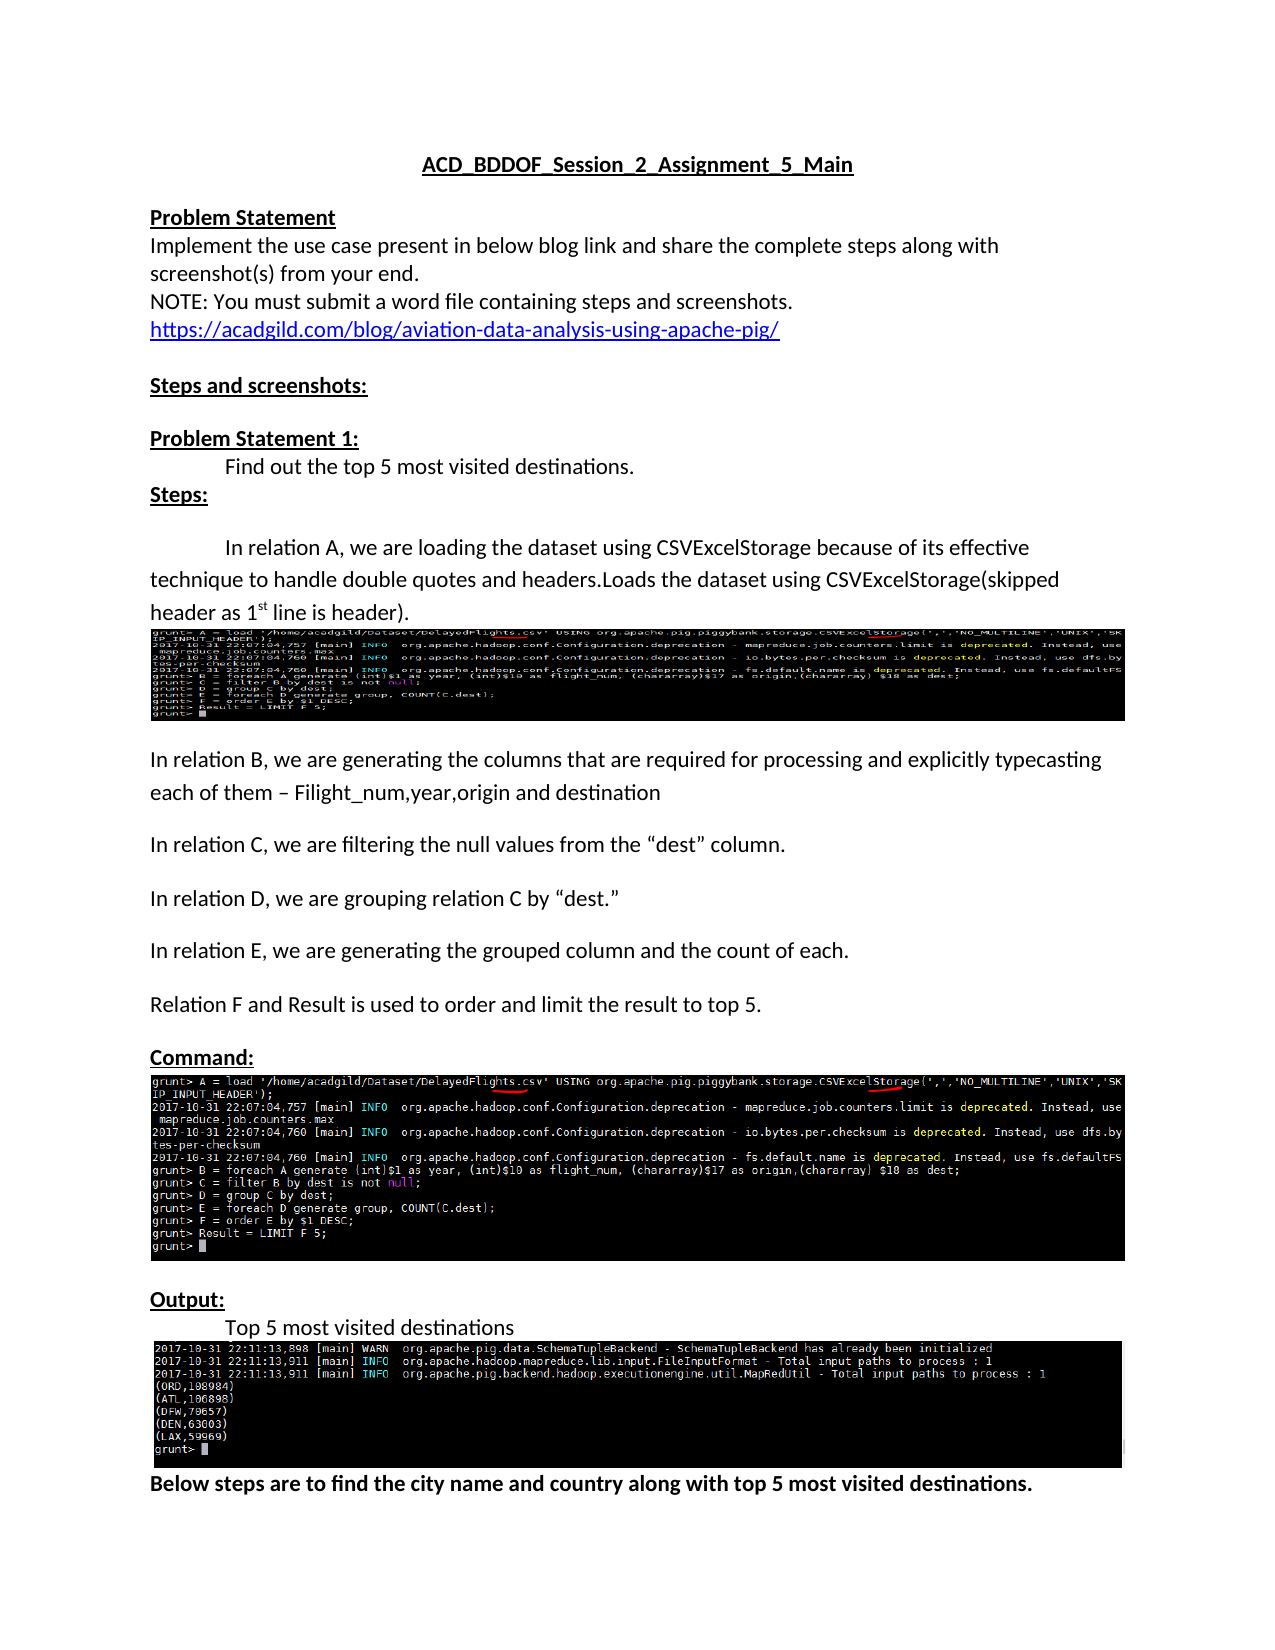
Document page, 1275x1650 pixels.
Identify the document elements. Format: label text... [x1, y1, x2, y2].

text Steps: [150, 480, 1125, 508]
text NOTE: You must submit a word file containing steps and screenshots. [150, 287, 1125, 315]
text In relation B, we are generating the columns that are required for processing and explicitly typecasting each of them – Filight_num,year,origin and destination [150, 745, 1125, 806]
text https://acadgild.com/blog/aviation-data-analysis-using-apache-pig/ [150, 315, 1125, 343]
text Output: [150, 1285, 1125, 1313]
text Find out the top 5 most visited destinations. [150, 452, 1125, 480]
text In relation E, we are generating the grouped column and the count of each. [150, 937, 1125, 965]
picture [150, 1075, 1125, 1261]
text screenshot(s) from your end. [150, 259, 1125, 287]
text Steps and screenshots: [150, 371, 1125, 399]
text In relation C, we are filtering the null values from the “dest” column. [150, 831, 1125, 859]
text Problem Statement 1: [150, 424, 1125, 452]
text In relation A, we are loading the dataset using CSVExcelStorage because of its effective technique to handle double quotes and headers.Loads the dataset using CSVExcelStorage(skipped header as 1st line is header). [150, 533, 1125, 629]
text ACD_BDDOF_Session_2_Assignment_5_Main [150, 150, 1125, 178]
text In relation D, we are grouping relation C by “dest.” [150, 884, 1125, 912]
picture [150, 1341, 1125, 1470]
text Top 5 most visited destinations [150, 1313, 1125, 1341]
text Implement the use case present in below blog link and share the complete steps along with [150, 231, 1125, 259]
picture [150, 629, 1125, 721]
text Command: [150, 1043, 1125, 1075]
text Below steps are to find the city name and country along with top 5 most visited destinations. [150, 1470, 1125, 1497]
text Relation F and Result is used to order and limit the result to top 5. [150, 990, 1125, 1018]
text Problem Statement [150, 203, 1125, 231]
